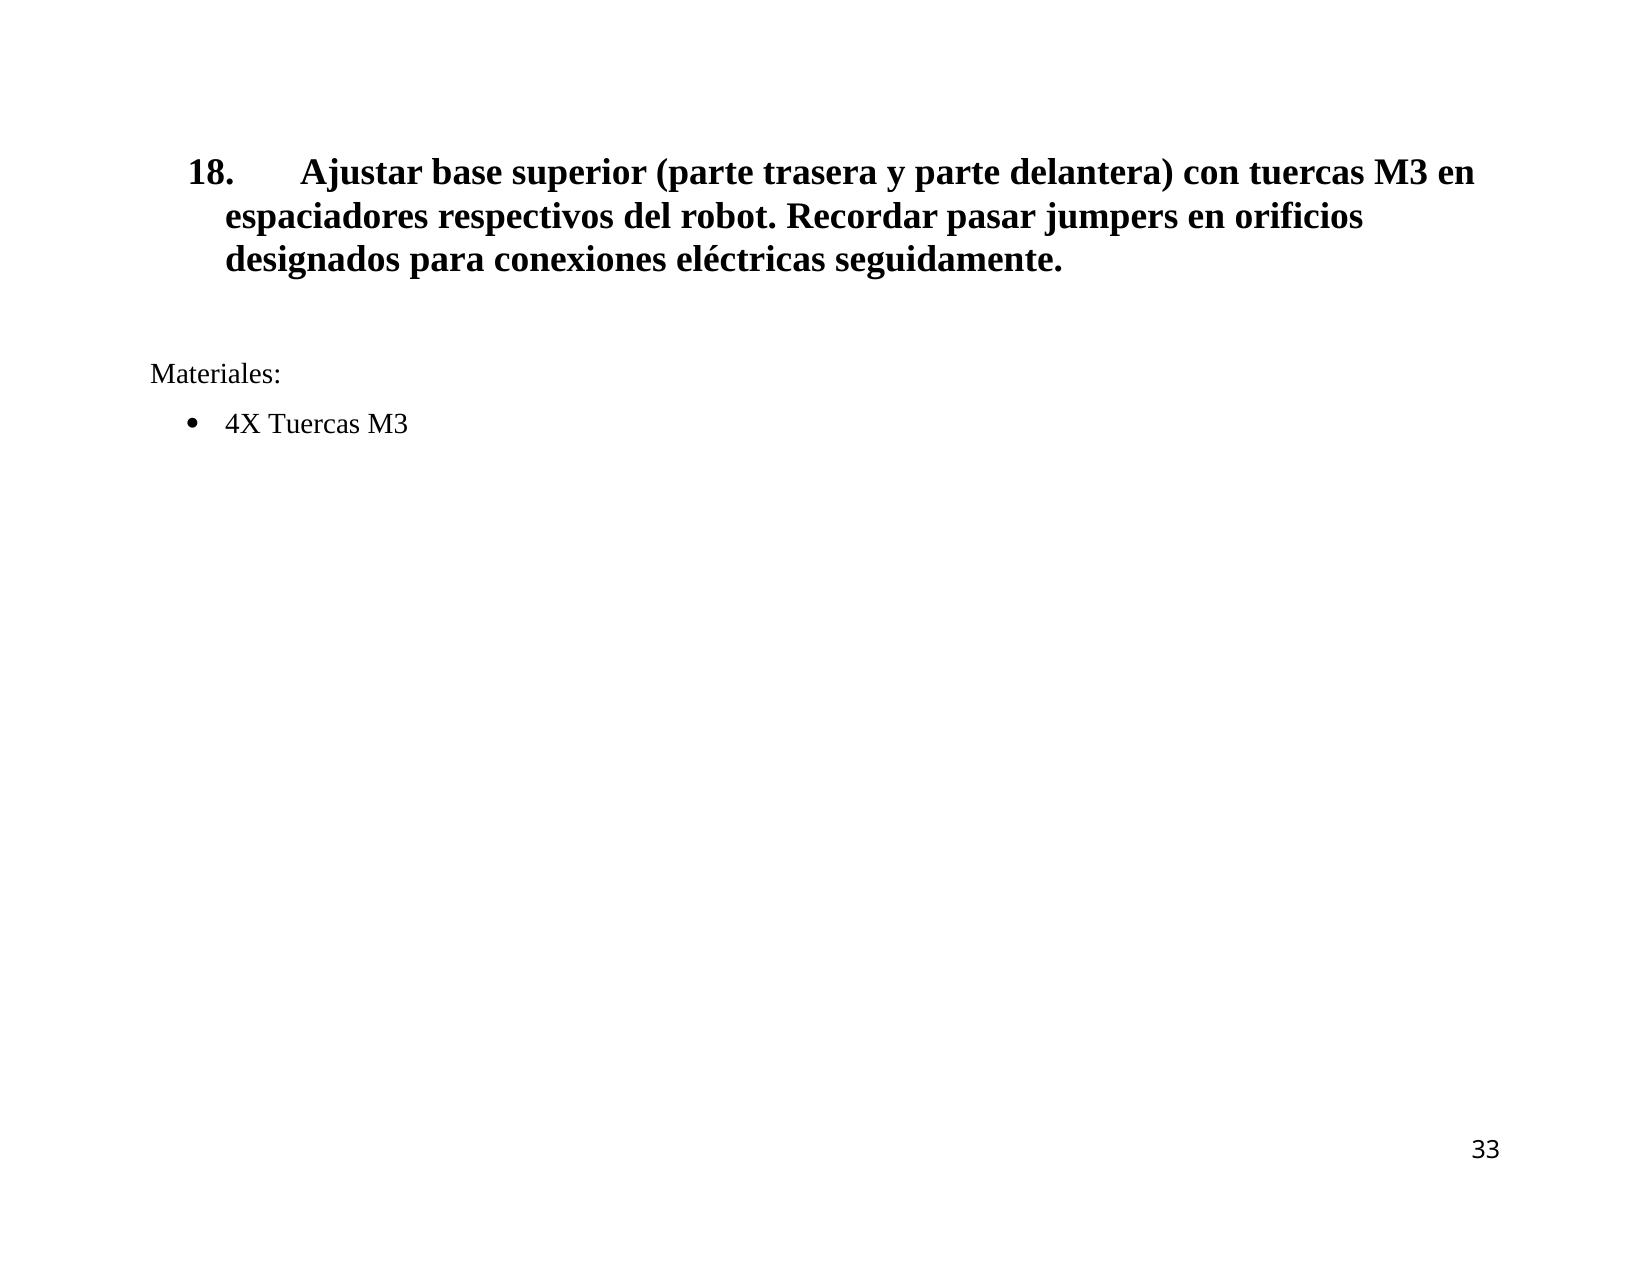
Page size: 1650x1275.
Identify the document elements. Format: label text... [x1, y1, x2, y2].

text Materiales: [150, 356, 1500, 389]
list Ajustar base superior (parte trasera y parte delantera) con tuercas M3 en espaciadores respectivos del robot. Recordar pasar jumpers en orificios designados para conexiones eléctricas seguidamente. [187, 150, 1500, 279]
list 4X Tuercas M3 [187, 406, 1500, 440]
